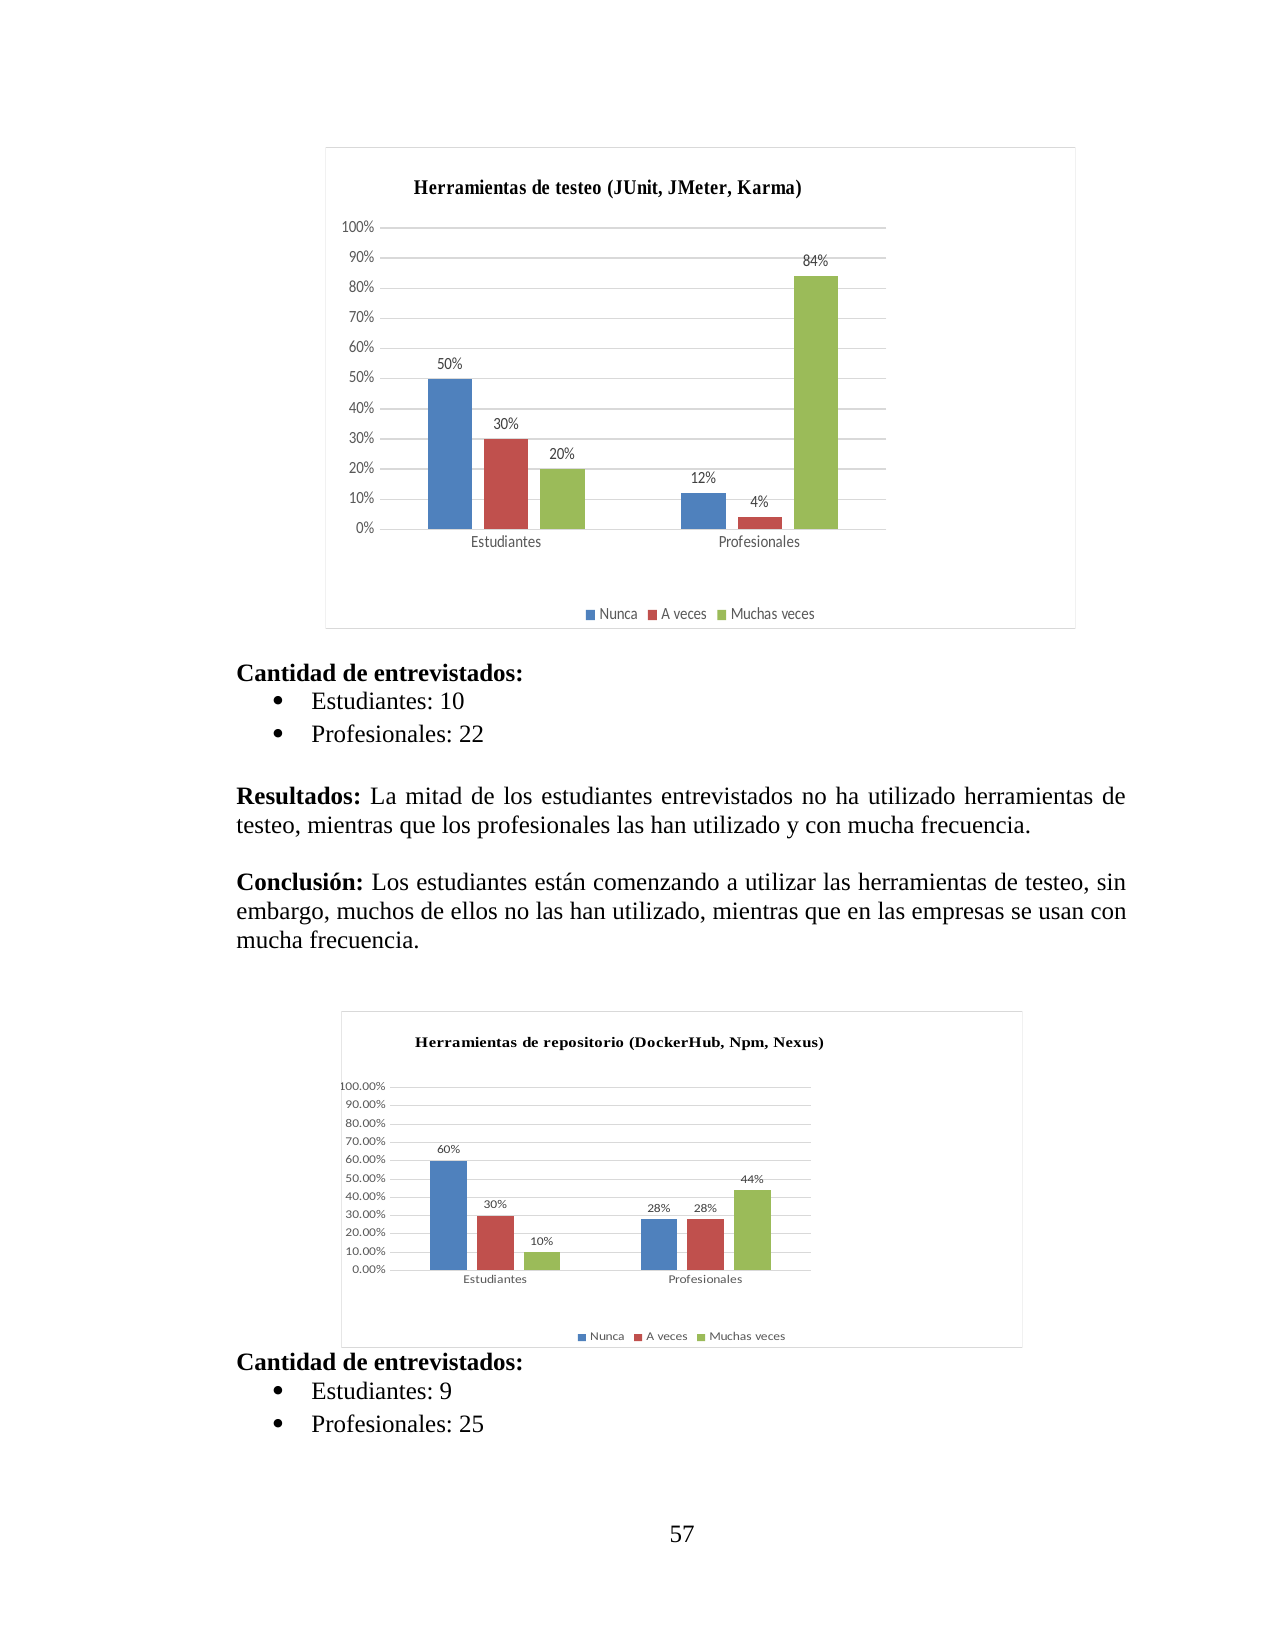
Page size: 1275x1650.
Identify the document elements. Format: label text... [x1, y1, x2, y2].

list Estudiantes: 10 [274, 686, 1127, 715]
text Conclusión: Los estudiantes están comenzando a utilizar las herramientas de testeo, sin embargo, muchos de ellos no las han utilizado, mientras que en las empresas se usan con mucha frecuencia. [236, 867, 1127, 954]
list Estudiantes: 9 [274, 1376, 1127, 1405]
list Profesionales: 22 [274, 719, 1127, 748]
text Resultados: La mitad de los estudiantes entrevistados no ha utilizado herramientas de testeo, mientras que los profesionales las han utilizado y con mucha frecuencia. [236, 781, 1127, 839]
list Profesionales: 25 [274, 1409, 1127, 1438]
text Cantidad de entrevistados: [236, 658, 1127, 686]
text Cantidad de entrevistados: [236, 1347, 1127, 1376]
